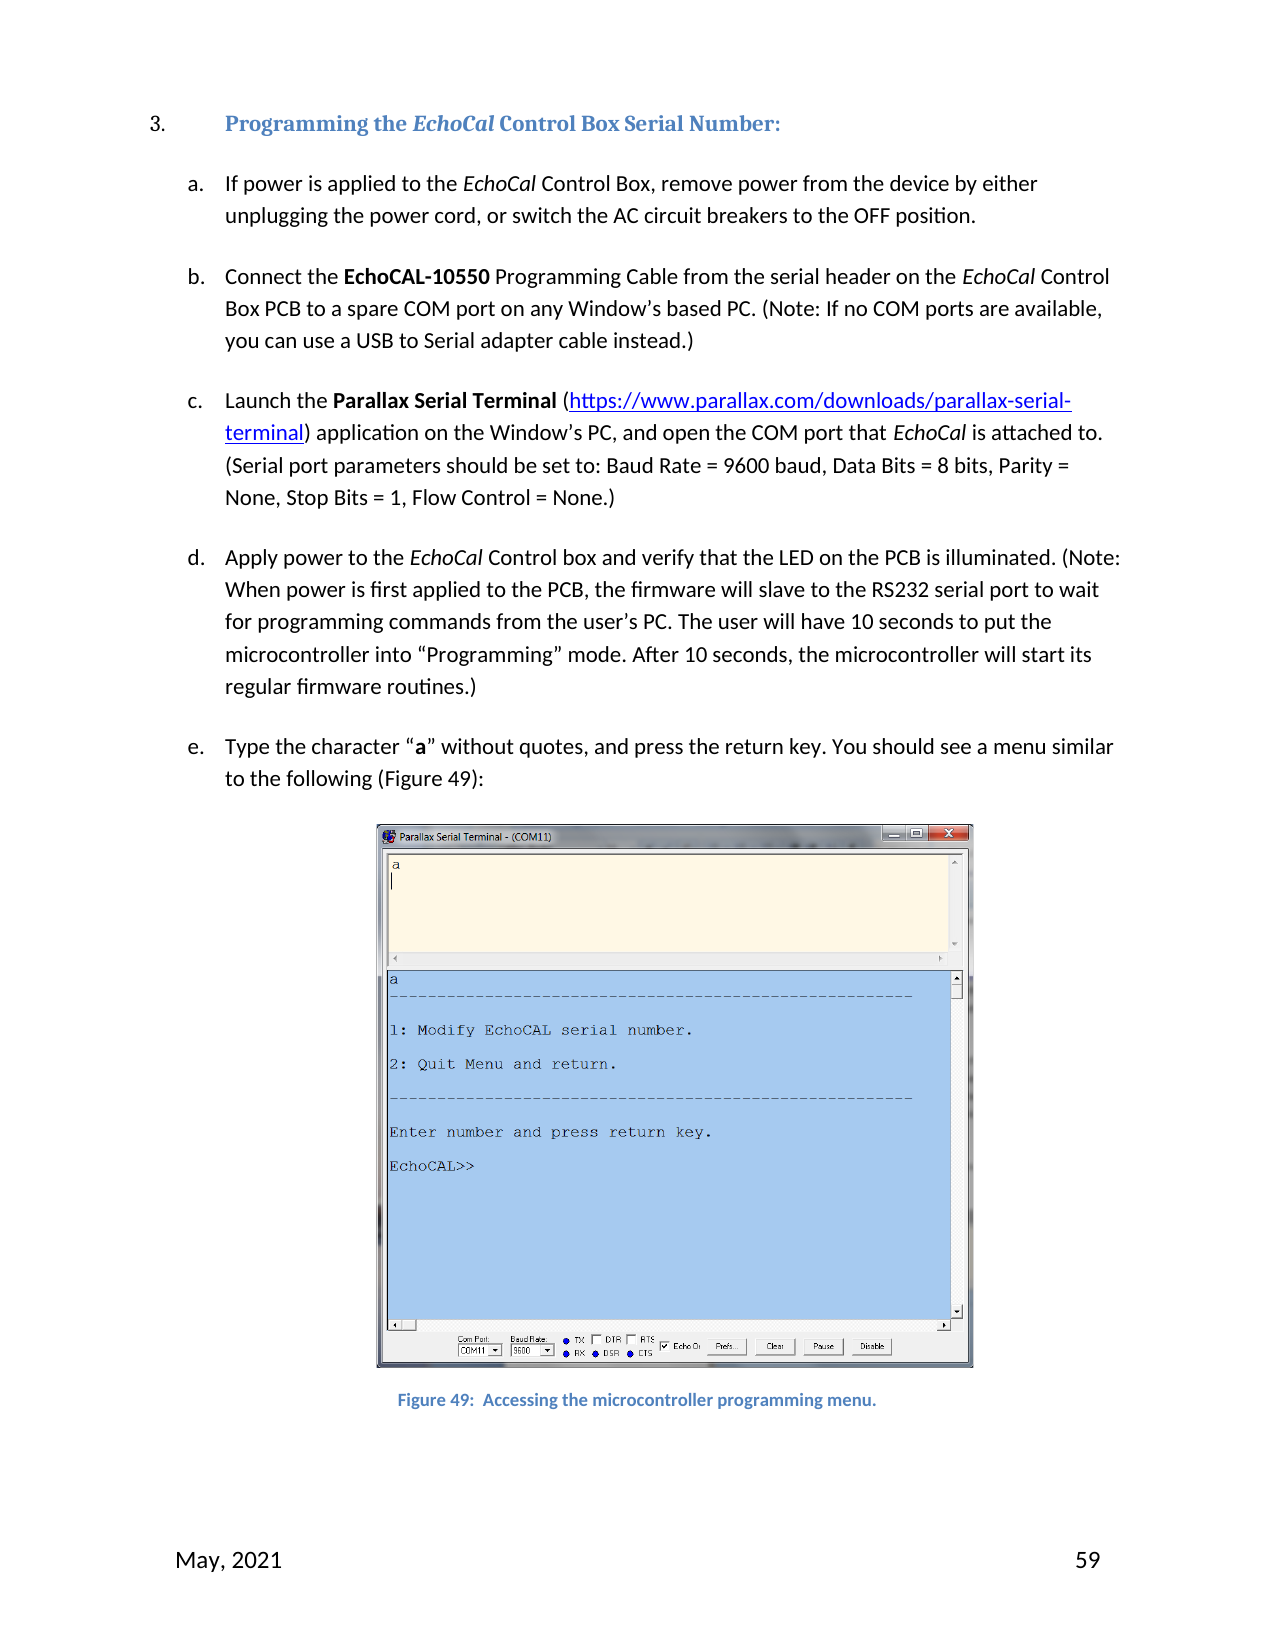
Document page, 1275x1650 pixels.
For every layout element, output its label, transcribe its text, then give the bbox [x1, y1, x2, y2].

list Launch the Parallax Serial Terminal (https://www.parallax.com/downloads/parallax-serial-terminal) application on the Window’s PC, and open the COM port that EchoCal is attached to. (Serial port parameters should be set to: Baud Rate = 9600 baud, Data Bits = 8 bits, Parity = None, Stop Bits = 1, Flow Control = None.) [187, 386, 1125, 511]
list Connect the EchoCAL-10550 Programming Cable from the serial header on the EchoCal Control Box PCB to a spare COM port on any Window’s based PC. (Note: If no COM ports are available, you can use a USB to Serial adapter cable instead.) [187, 262, 1125, 354]
text Figure 49: Accessing the microcontroller programming menu. [150, 1388, 1125, 1411]
list If power is applied to the EchoCal Control Box, remove power from the device by either unplugging the power cord, or switch the AC circuit breakers to the OFF position. [187, 169, 1125, 229]
list Apply power to the EchoCal Control box and verify that the LED on the PCB is illuminated. (Note: When power is first applied to the PCB, the firmware will slave to the RS232 serial port to wait for programming commands from the user’s PC. The user will have 10 seconds to put the microcontroller into “Programming” mode. After 10 seconds, the microcontroller will start its regular firmware routines.) [187, 543, 1125, 700]
subtitle Programming the EchoCal Control Box Serial Number: [150, 111, 1125, 137]
picture [376, 824, 974, 1368]
list Type the character “a” without quotes, and press the return key. You should see a menu similar to the following (Figure 49): [187, 732, 1125, 792]
